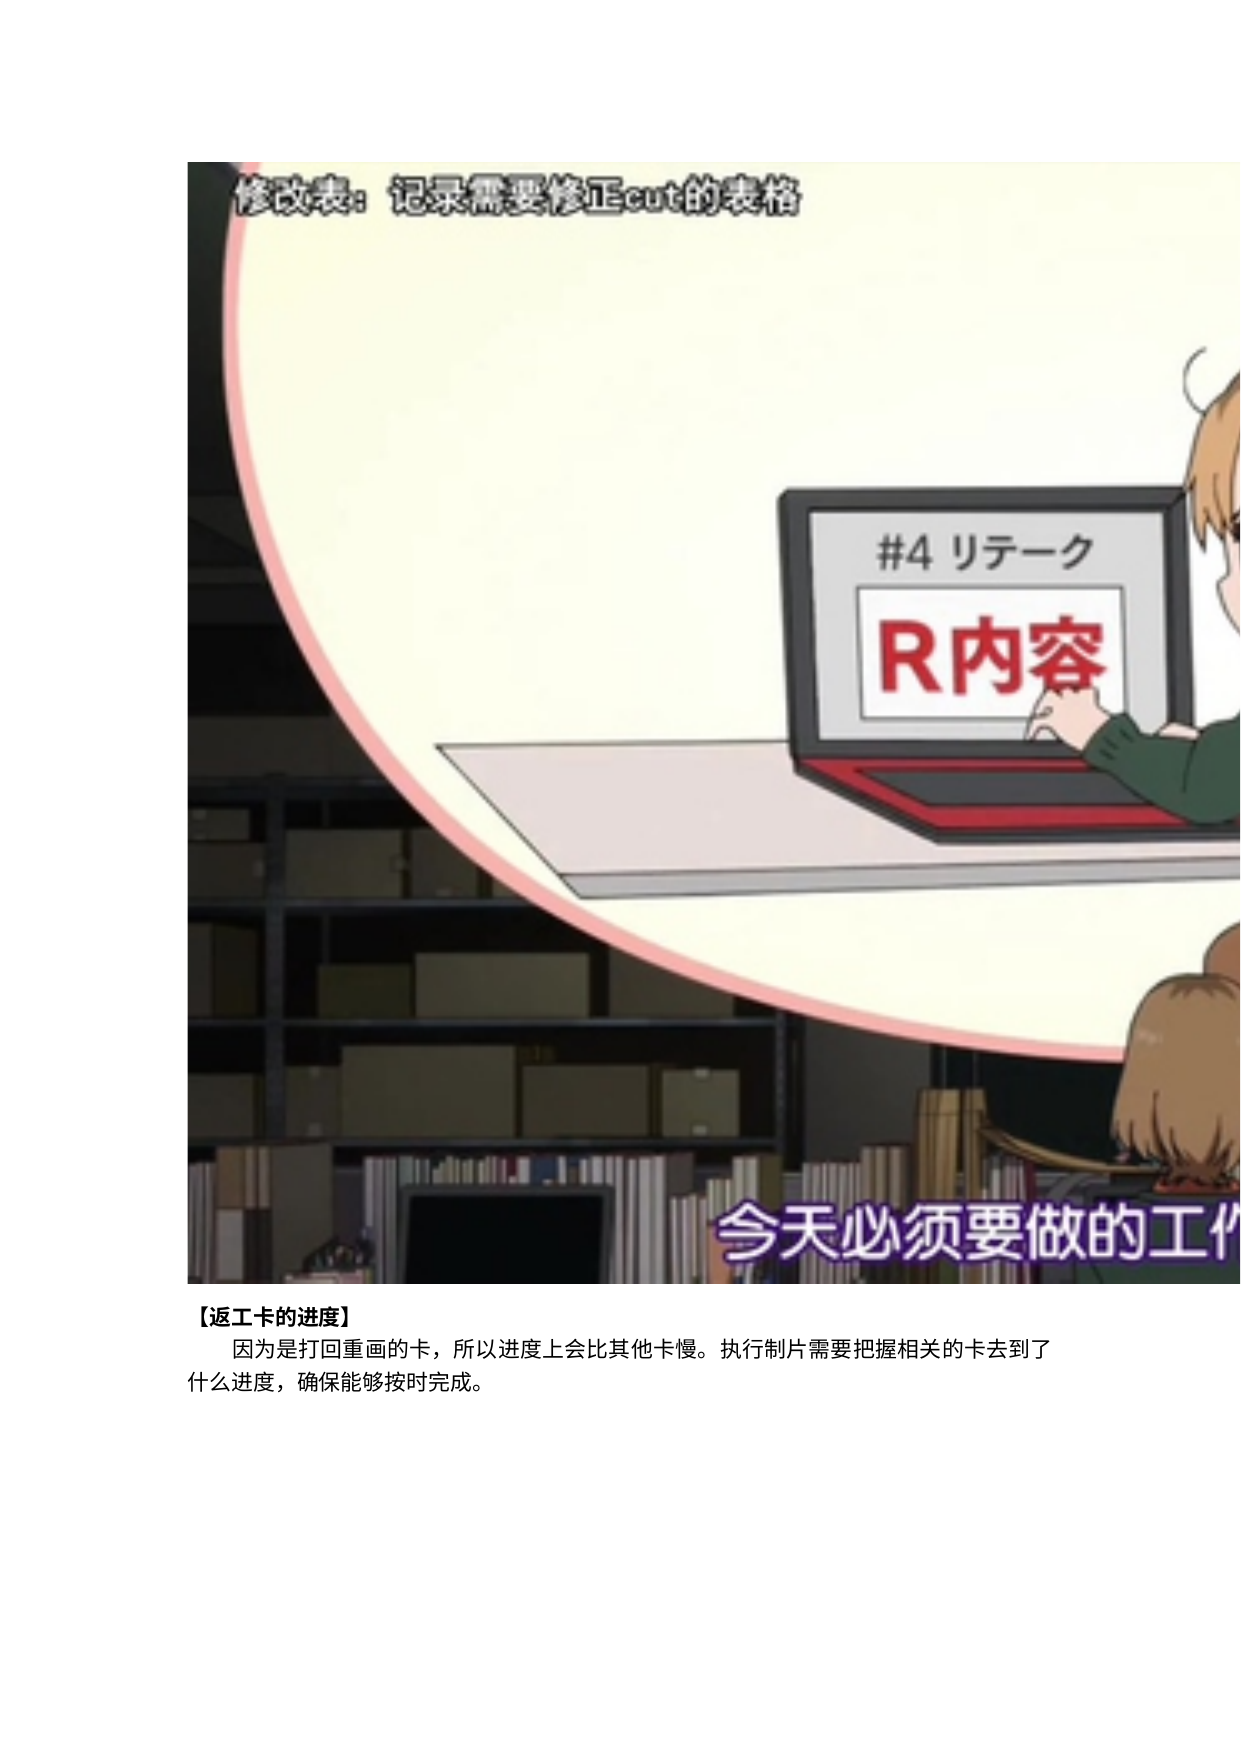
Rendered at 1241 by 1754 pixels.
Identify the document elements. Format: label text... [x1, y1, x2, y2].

picture [187, 162, 1241, 1284]
